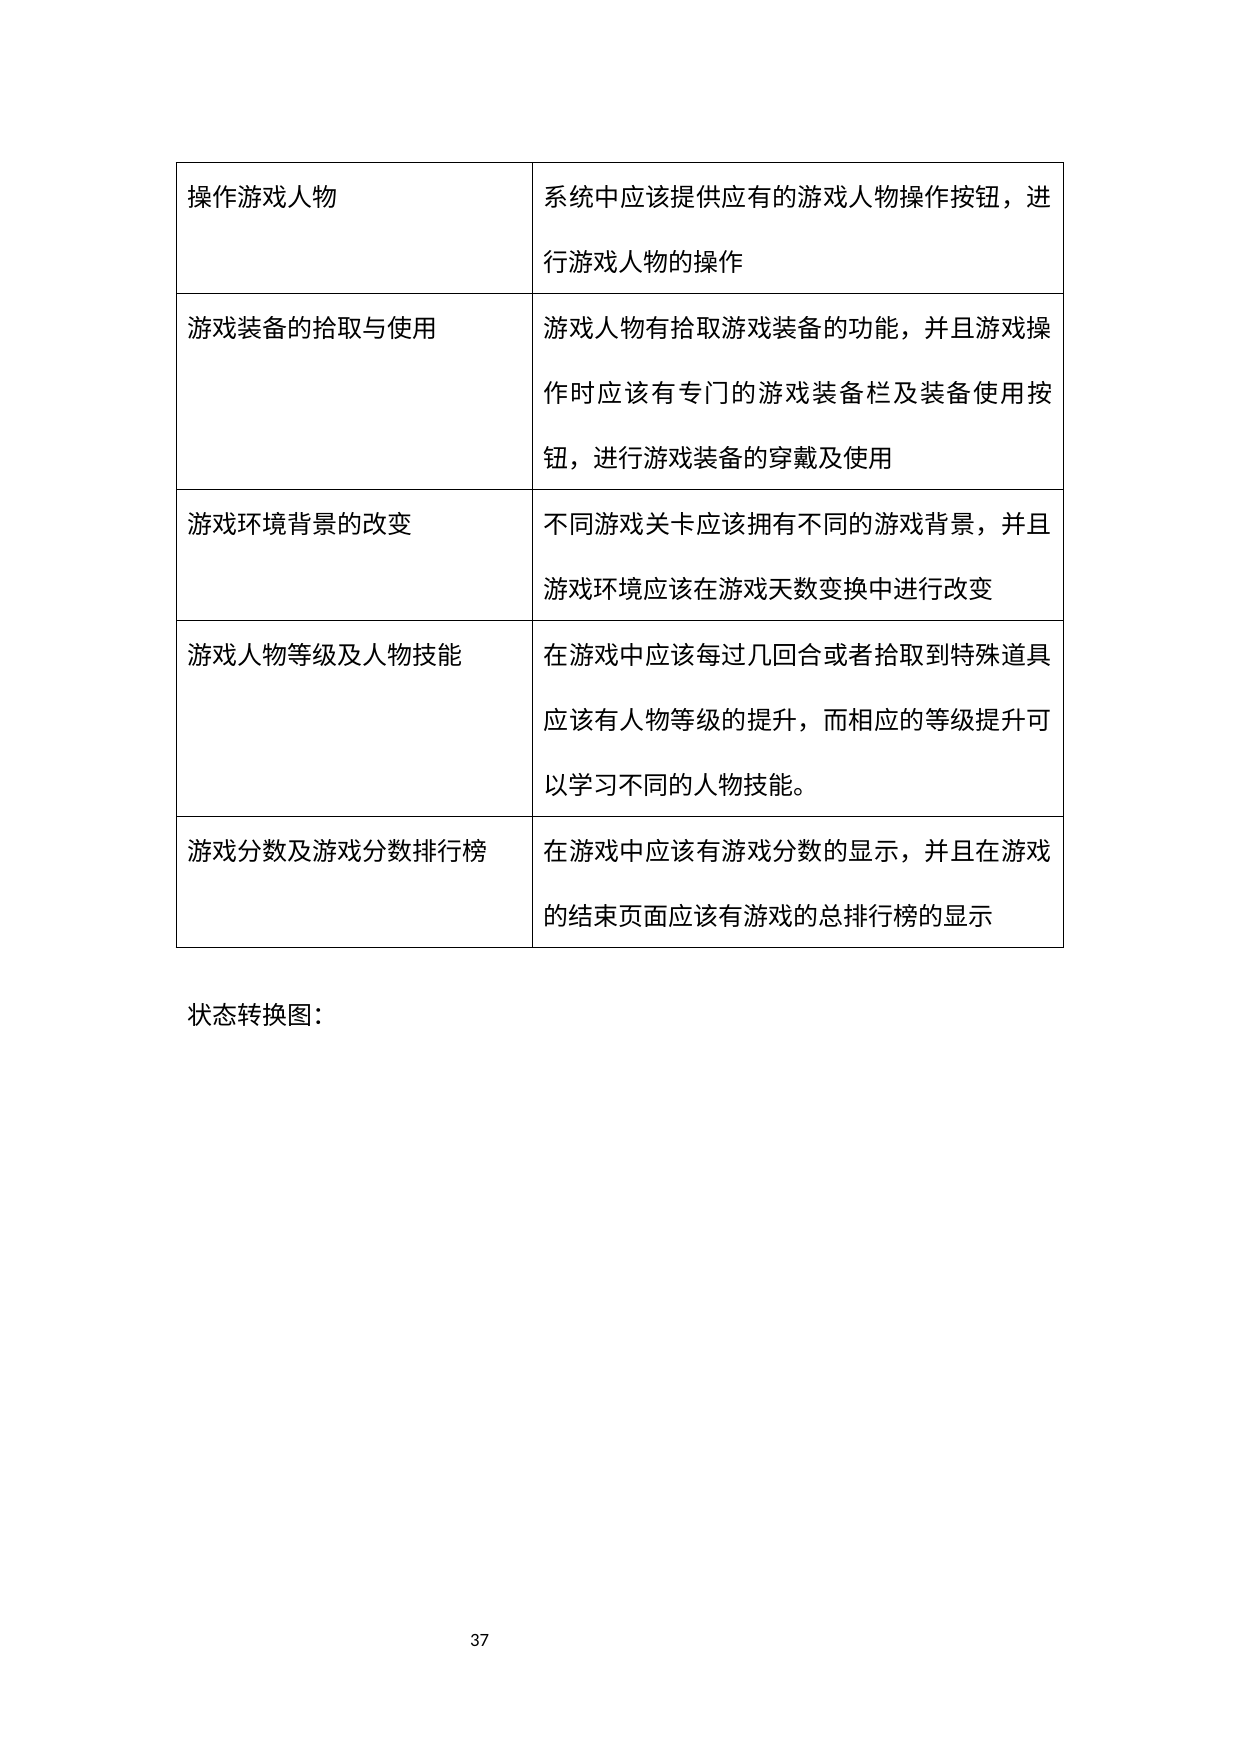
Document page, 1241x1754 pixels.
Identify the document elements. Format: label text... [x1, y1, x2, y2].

table_cell 游戏分数及游戏分数排行榜 [177, 817, 532, 947]
table_cell 操作游戏人物 [177, 163, 532, 293]
table_cell 在游戏中应该有游戏分数的显示，并且在游戏的结束页面应该有游戏的总排行榜的显示 [533, 817, 1063, 947]
table_cell 游戏人物等级及人物技能 [177, 621, 532, 816]
table_cell 在游戏中应该每过几回合或者拾取到特殊道具应该有人物等级的提升，而相应的等级提升可以学习不同的人物技能。 [533, 621, 1063, 816]
text 状态转换图： [187, 981, 1053, 1046]
table_cell 系统中应该提供应有的游戏人物操作按钮，进行游戏人物的操作 [533, 163, 1063, 293]
table_cell 游戏装备的拾取与使用 [177, 294, 532, 489]
table_cell 游戏人物有拾取游戏装备的功能，并且游戏操作时应该有专门的游戏装备栏及装备使用按钮，进行游戏装备的穿戴及使用 [533, 294, 1063, 489]
table_cell 不同游戏关卡应该拥有不同的游戏背景，并且游戏环境应该在游戏天数变换中进行改变 [533, 490, 1063, 620]
table_cell 游戏环境背景的改变 [177, 490, 532, 620]
